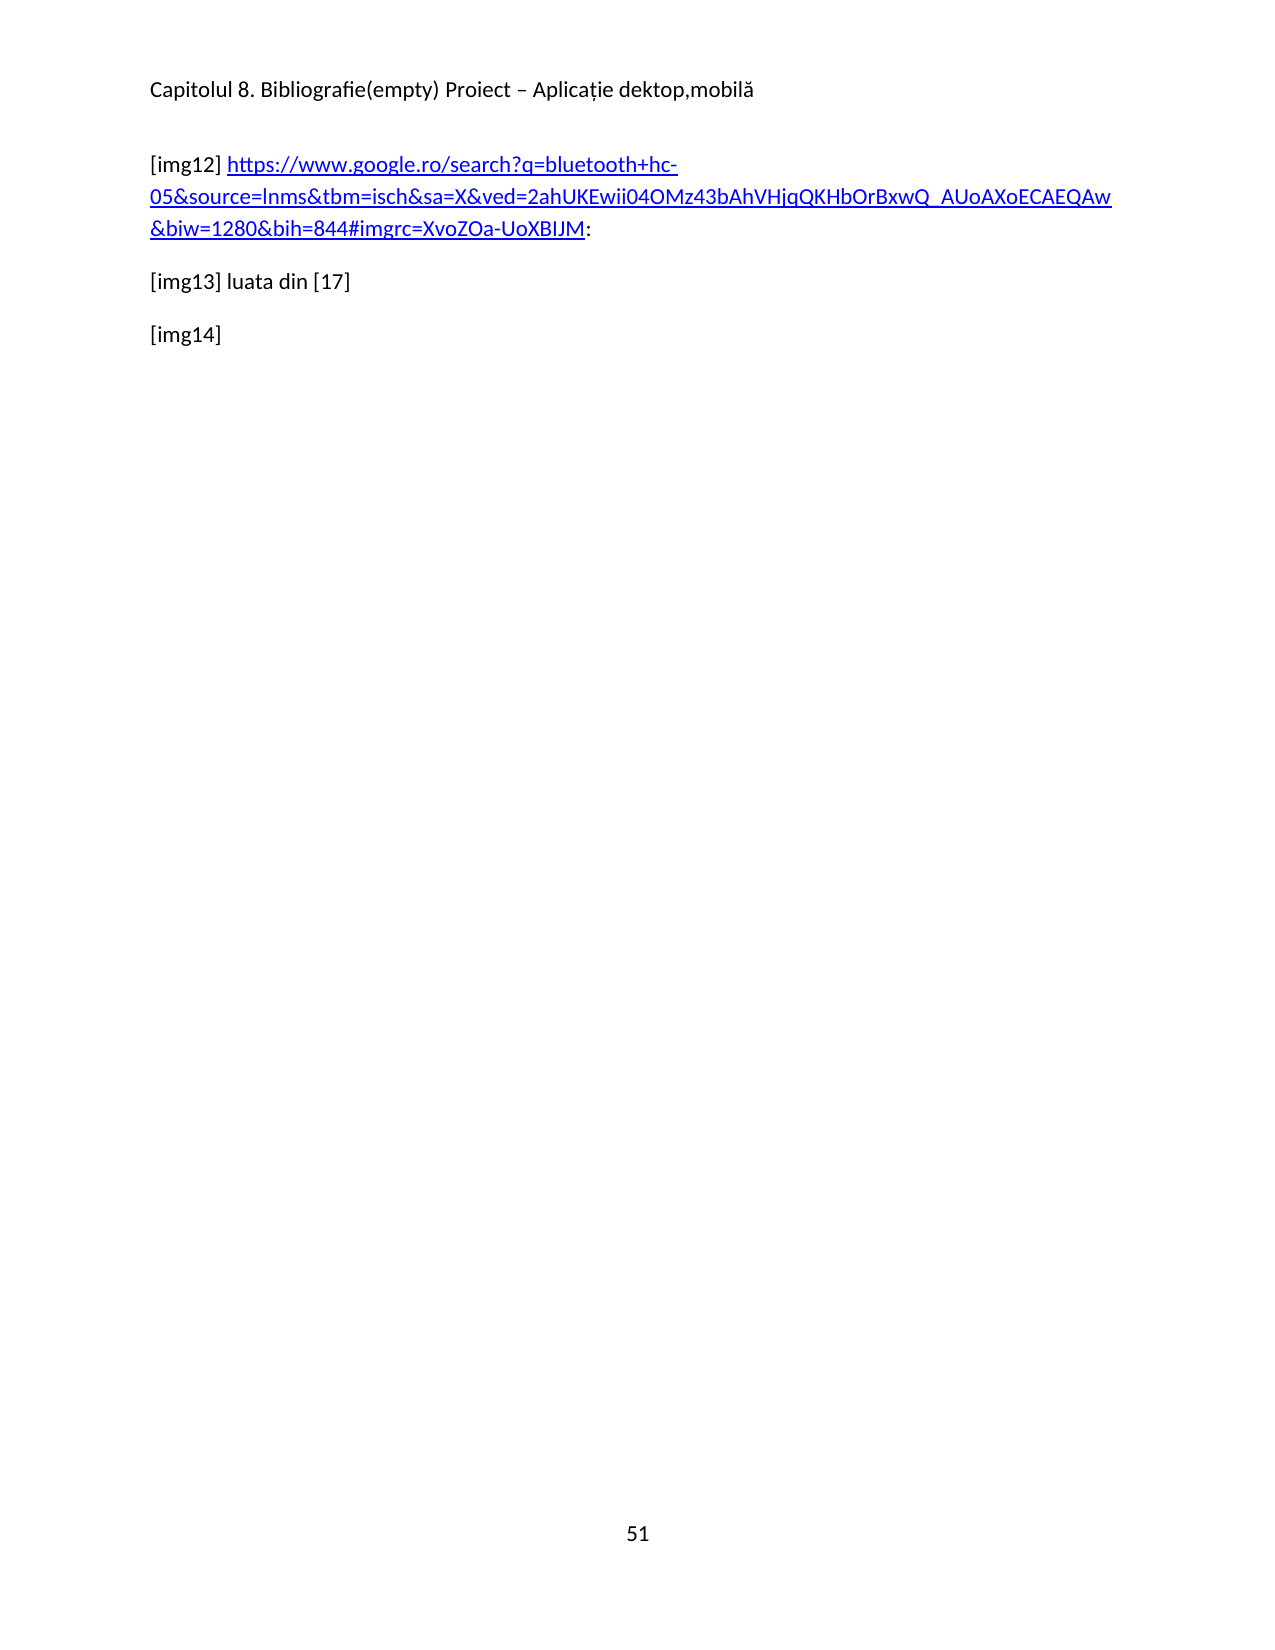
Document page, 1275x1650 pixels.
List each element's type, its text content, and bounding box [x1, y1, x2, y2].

text [img13] luata din [17] [150, 267, 1125, 295]
text [img12] https://www.google.ro/search?q=bluetooth+hc-05&source=lnms&tbm=isch&sa=X&ved=2ahUKEwii04OMz43bAhVHjqQKHbOrBxwQ_AUoAXoECAEQAw&biw=1280&bih=844#imgrc=XvoZOa-UoXBIJM: [150, 150, 1125, 242]
text [img14] [150, 320, 1125, 348]
